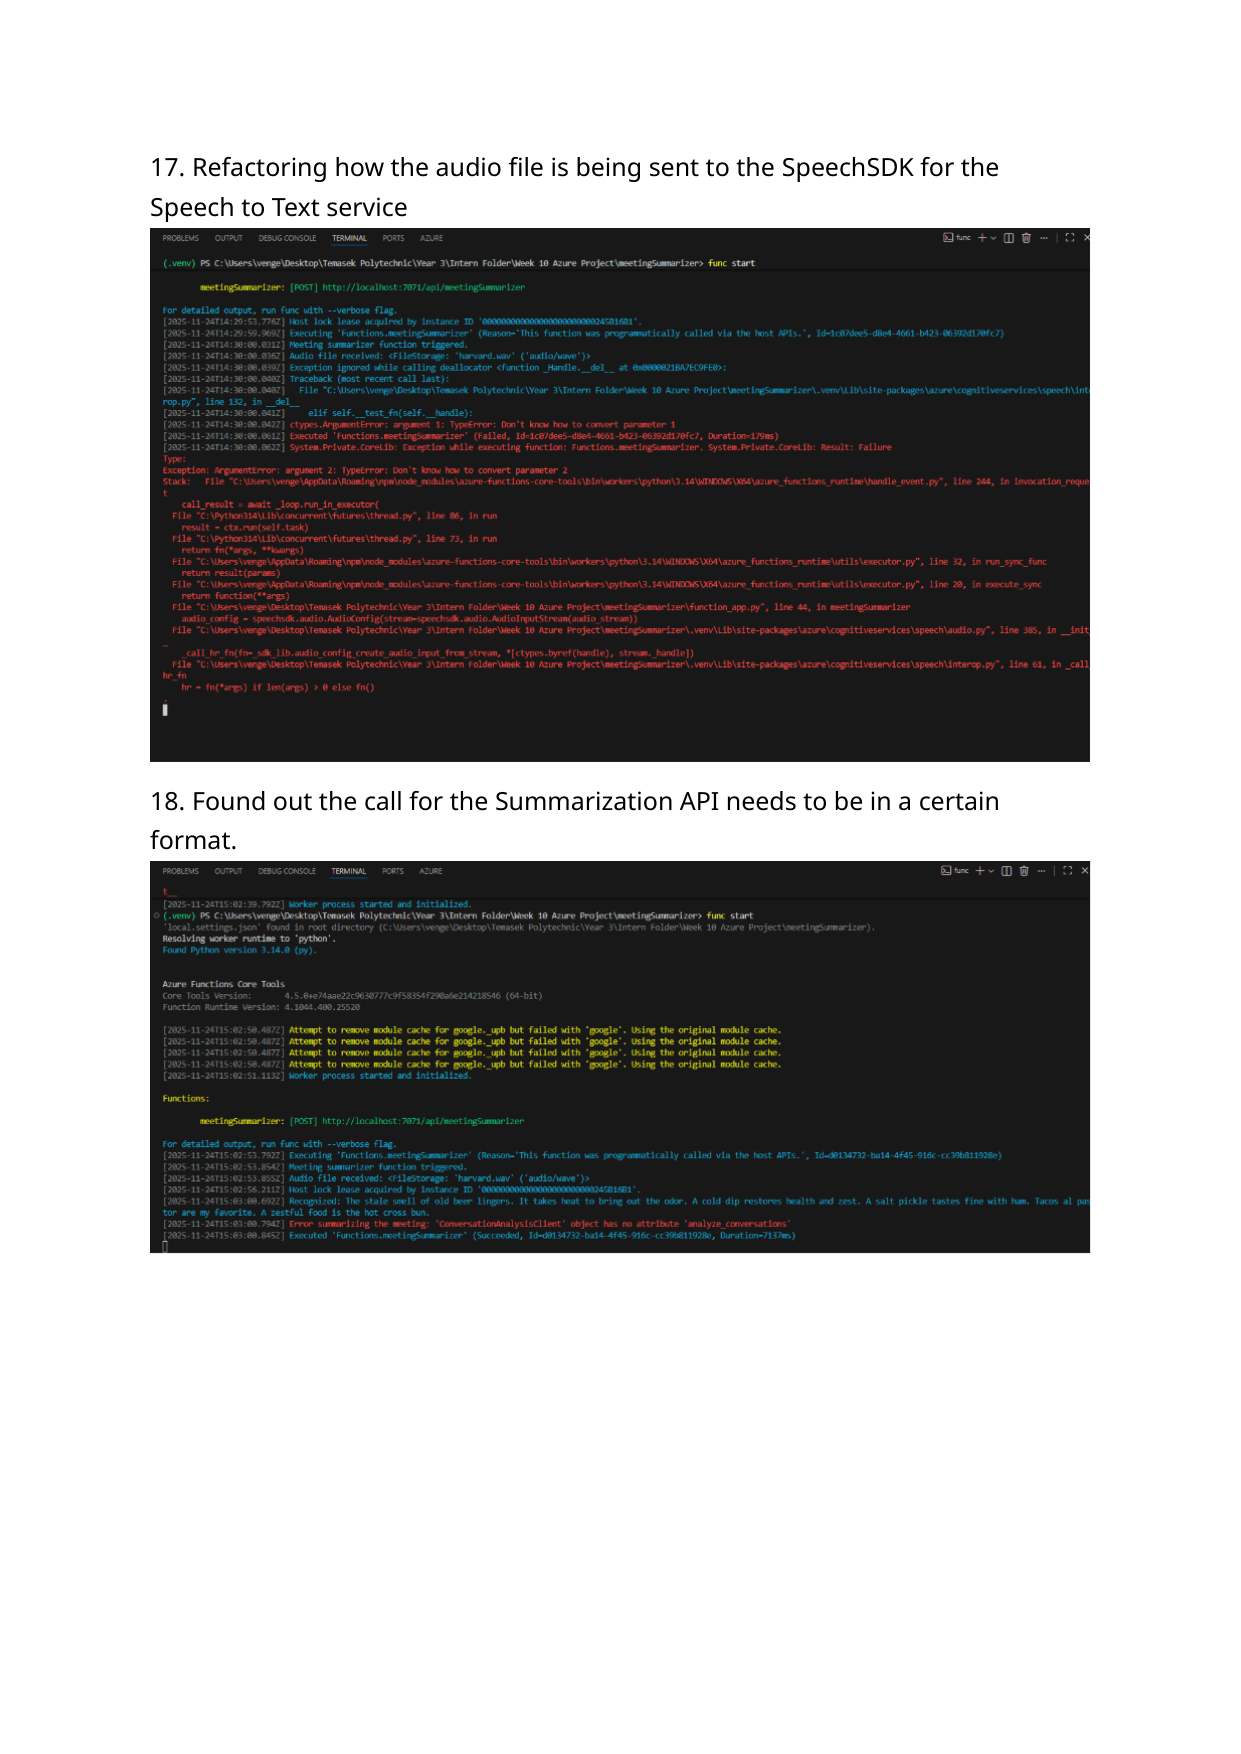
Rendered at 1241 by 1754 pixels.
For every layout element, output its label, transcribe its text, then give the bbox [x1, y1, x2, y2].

text 18. Found out the call for the Summarization API needs to be in a certain format. [150, 783, 1090, 861]
text 17. Refactoring how the audio file is being sent to the SpeechSDK for the Speech to Text service [150, 150, 1090, 228]
picture [150, 861, 1091, 1254]
picture [150, 228, 1091, 762]
